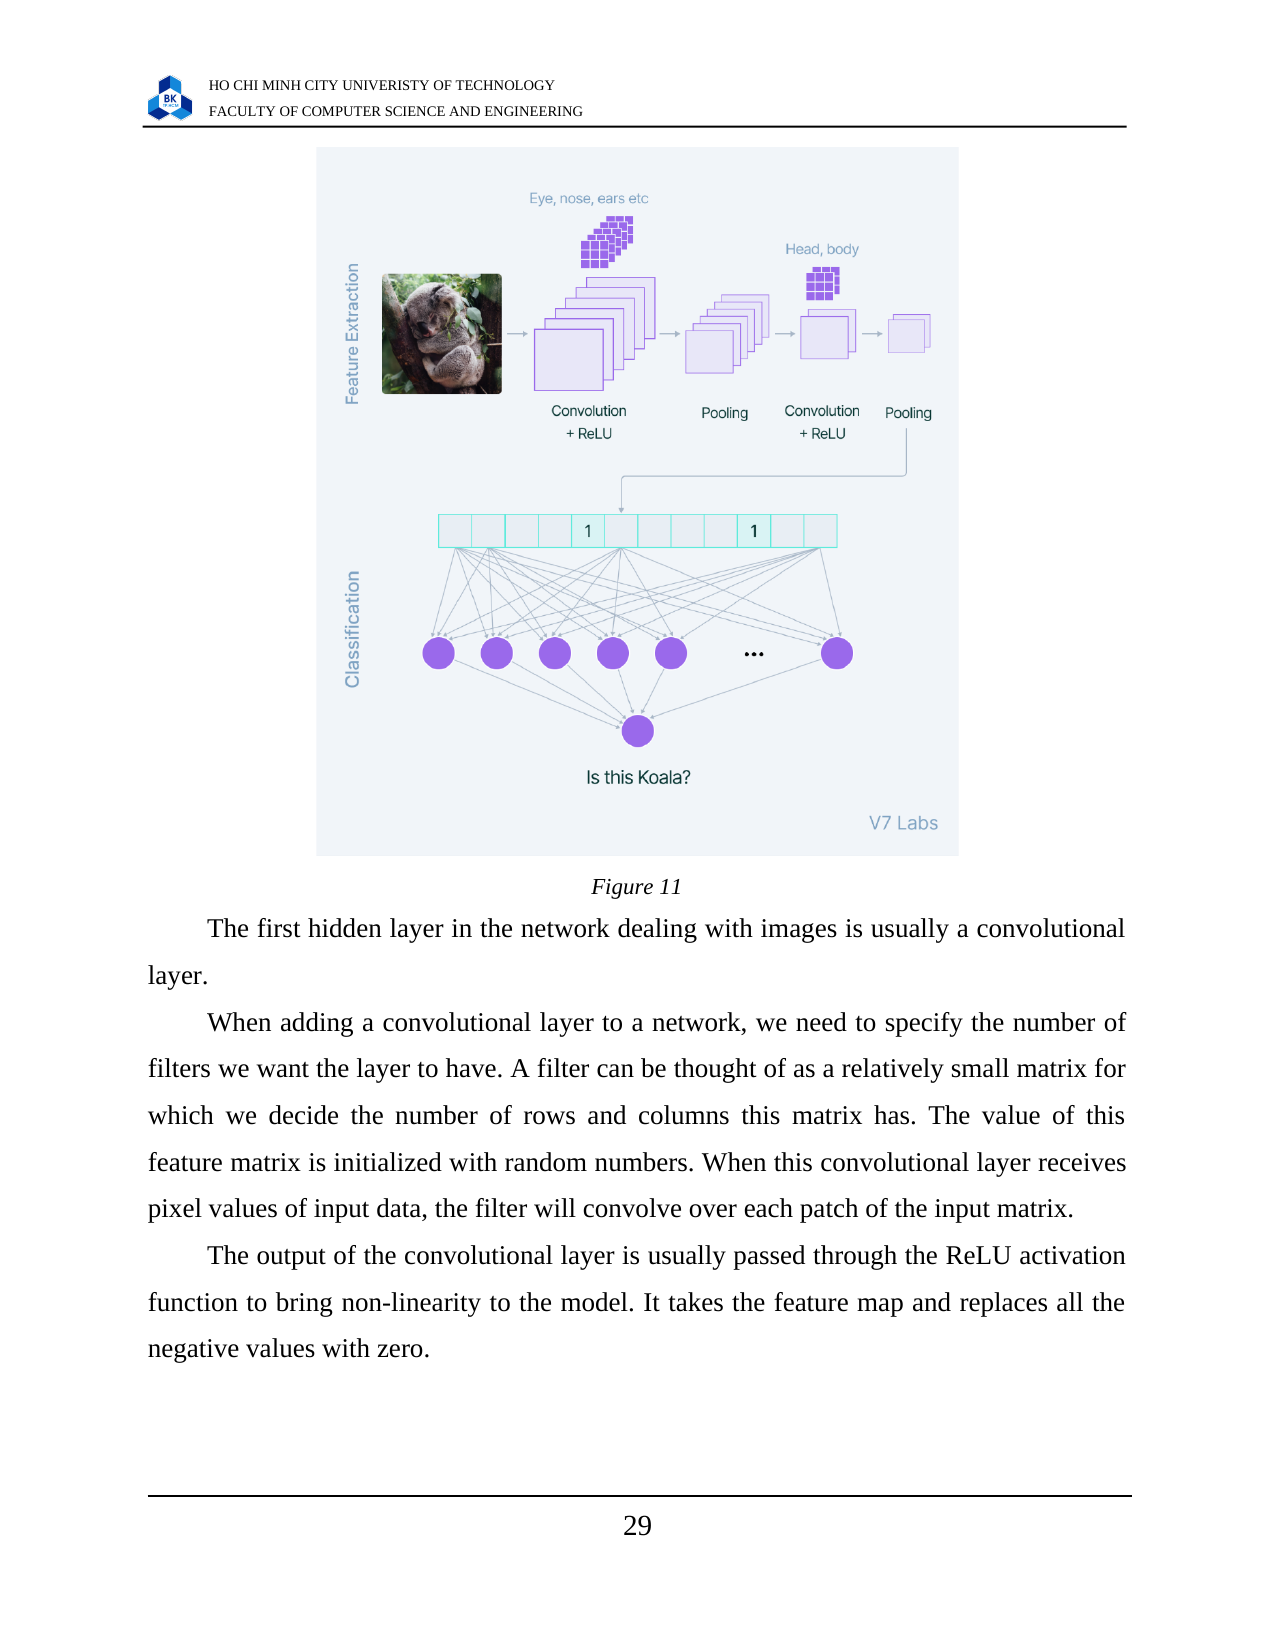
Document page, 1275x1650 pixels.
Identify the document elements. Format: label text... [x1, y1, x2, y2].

text When adding a convolutional layer to a network, we need to specify the number of filters we want the layer to have. A filter can be thought of as a relatively small matrix for which we decide the number of rows and columns this matrix has. The value of this feature matrix is initialized with random numbers. When this convolutional layer receives pixel values of input data, the filter will convolve over each patch of the input matrix. [148, 1006, 1127, 1223]
text The first hidden layer in the network dealing with images is usually a convolutional layer. [148, 912, 1127, 990]
text The output of the convolutional layer is usually passed through the ReLU activation function to bring non-linearity to the model. It takes the feature map and replaces all the negative values with zero. [148, 1239, 1127, 1363]
picture [147, 75, 193, 121]
text Figure 11 [148, 873, 1127, 899]
picture [316, 147, 959, 856]
